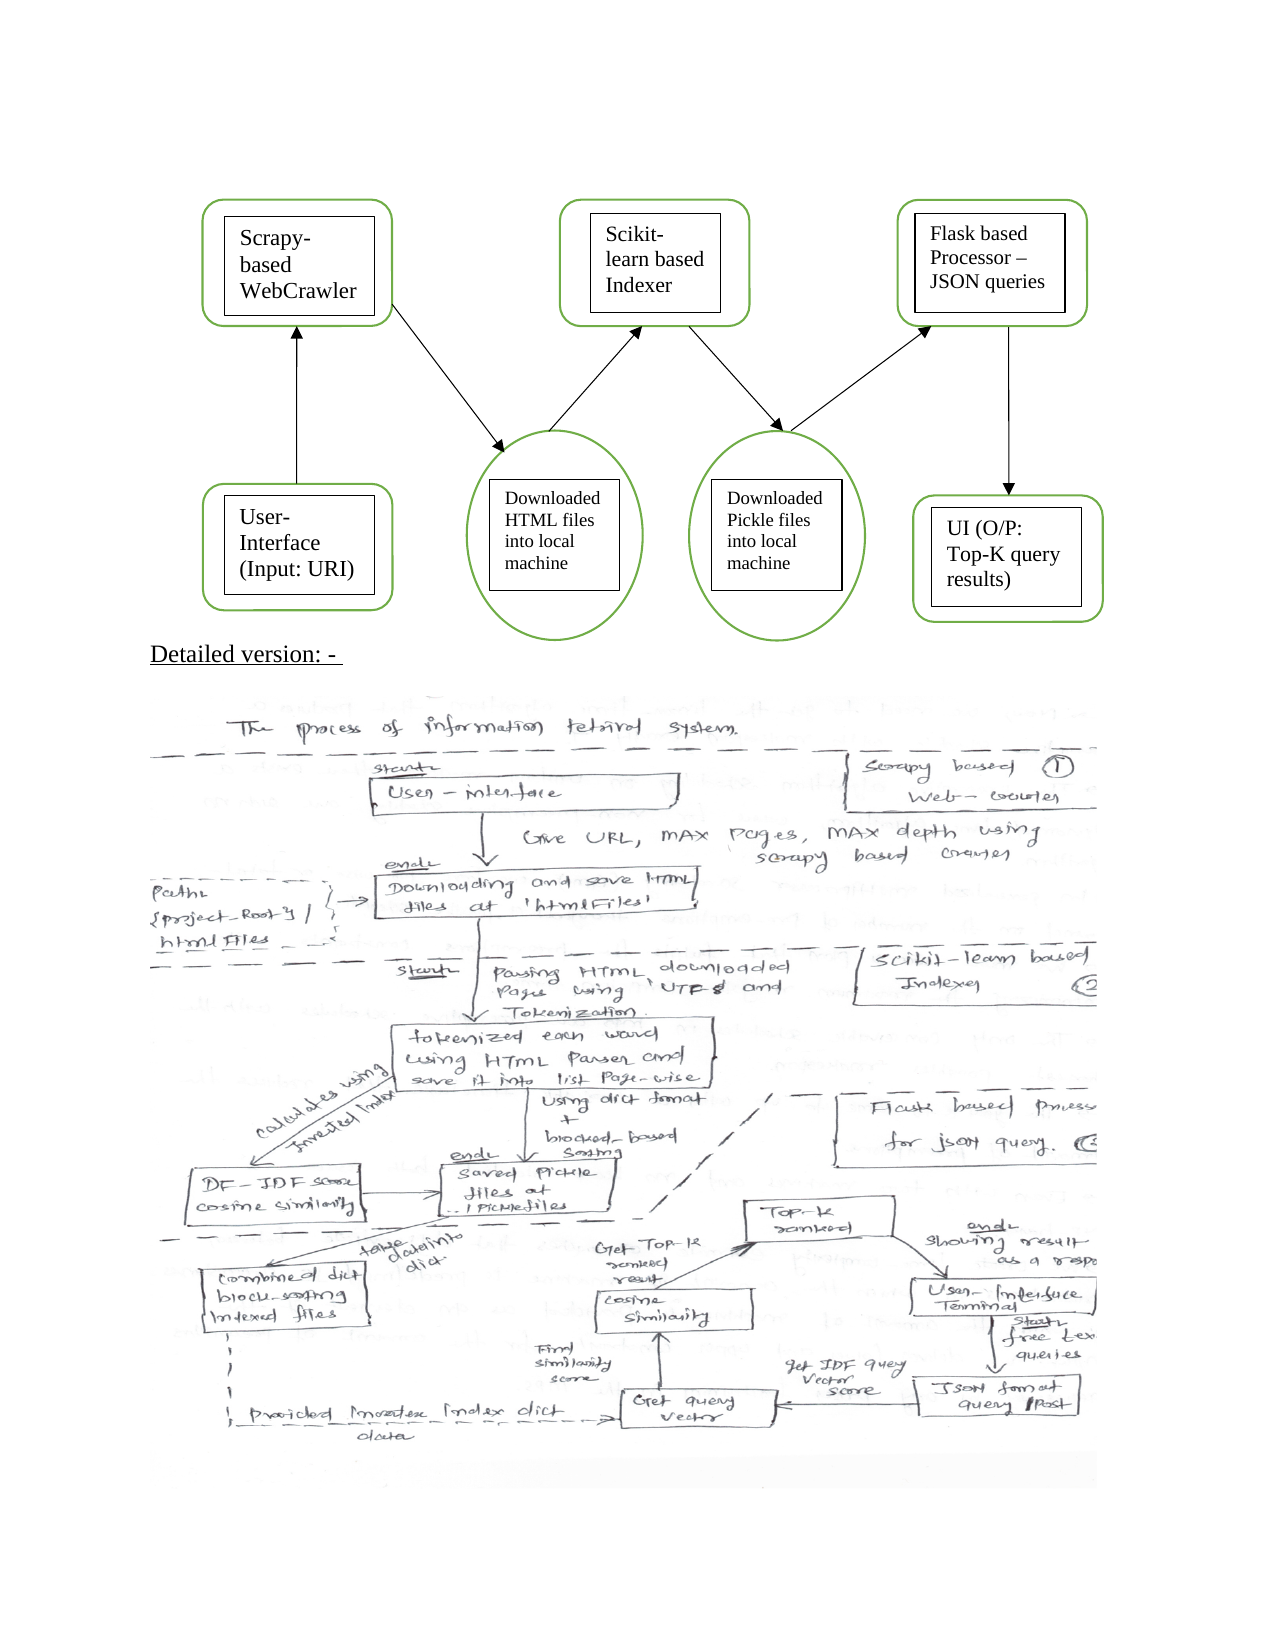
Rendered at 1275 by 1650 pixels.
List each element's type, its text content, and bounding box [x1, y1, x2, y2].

picture [150, 696, 1097, 1489]
text Detailed version: - [150, 639, 1125, 667]
